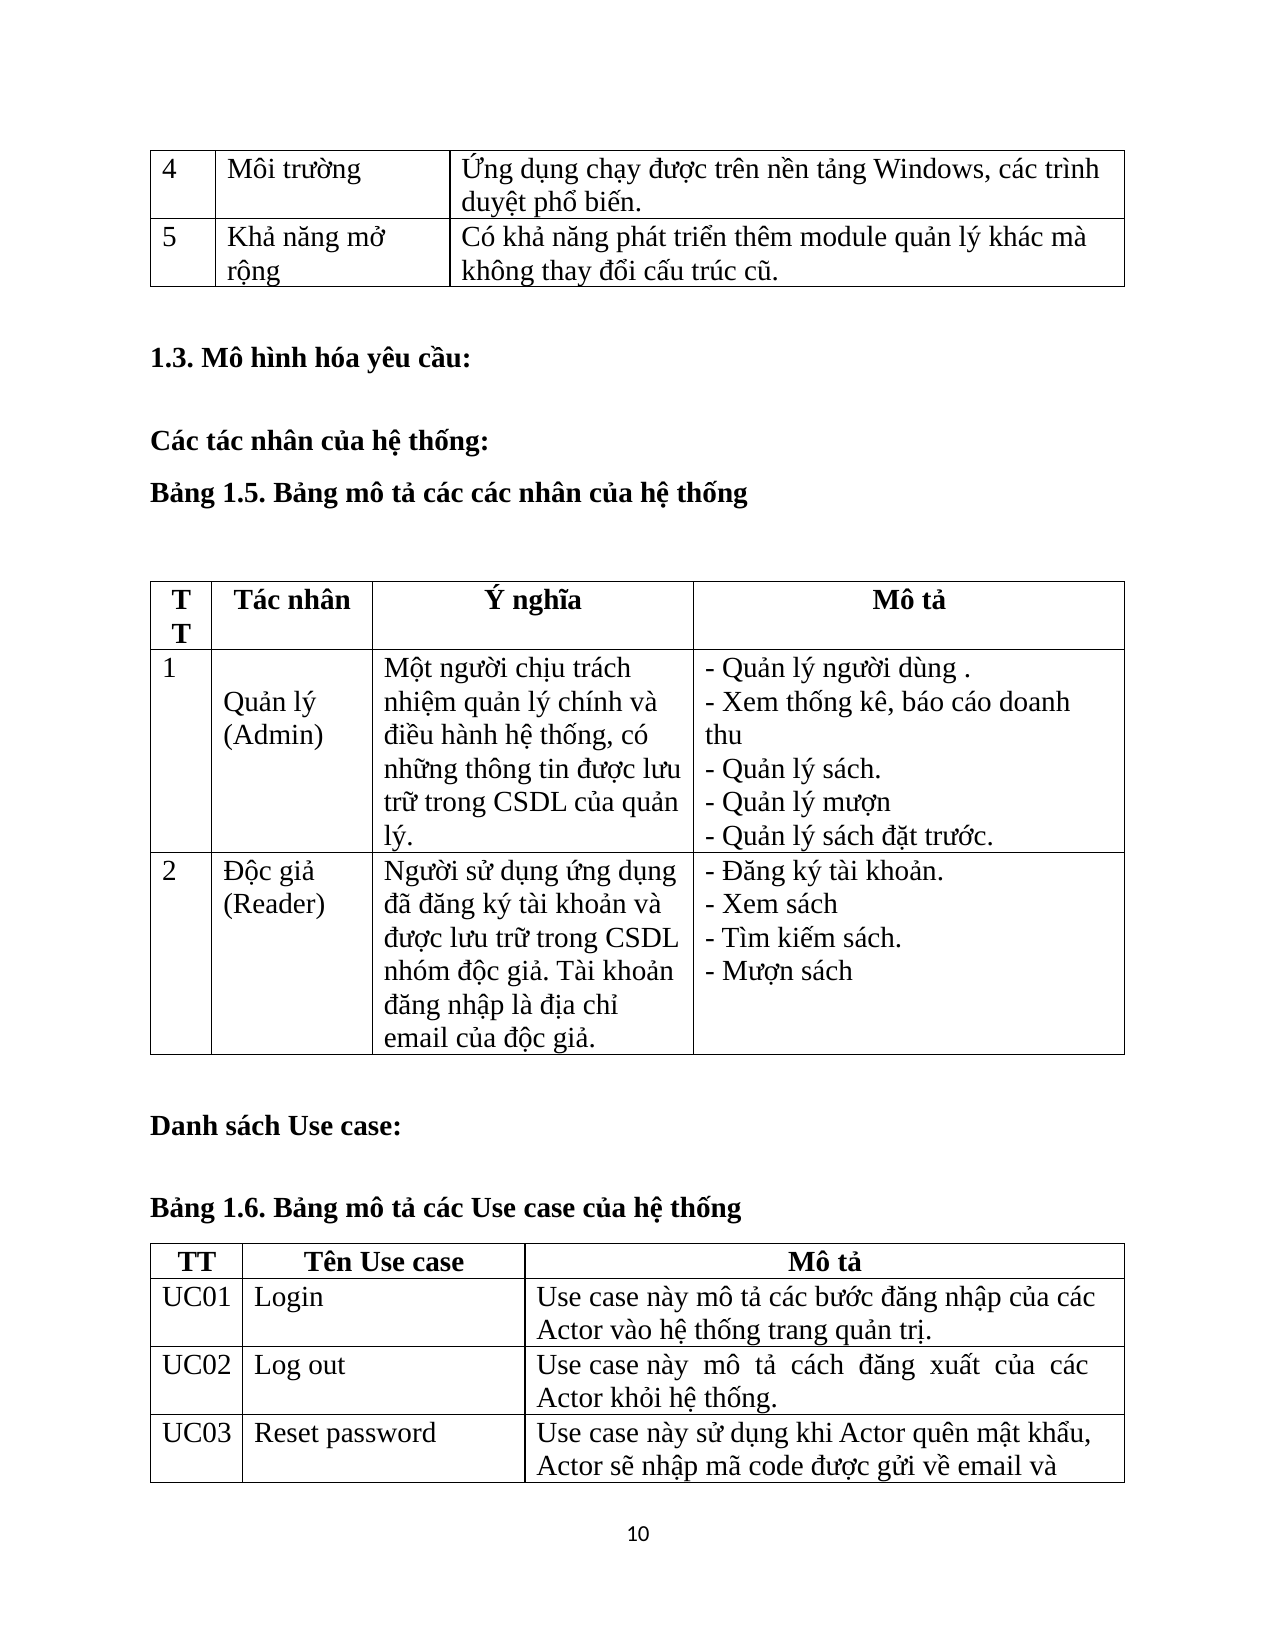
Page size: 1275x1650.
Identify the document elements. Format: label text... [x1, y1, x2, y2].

table_cell 1 [151, 650, 211, 852]
text Bảng 1.5. Bảng mô tả các các nhân của hệ thống [150, 476, 1125, 509]
text Các tác nhân của hệ thống: [150, 423, 1125, 456]
table_cell 5 [151, 219, 215, 286]
table_header TT [151, 582, 211, 649]
table_cell Ứng dụng chạy được trên nền tảng Windows, các trình duyệt phổ biến. [451, 151, 1124, 218]
table_cell 4 [151, 151, 215, 218]
table_cell Một người chịu trách nhiệm quản lý chính và điều hành hệ thống, có những thông tin được lưu trữ trong CSDL của quản lý. [373, 650, 693, 852]
table_cell UC03 [151, 1415, 242, 1482]
table_cell Người sử dụng ứng dụng đã đăng ký tài khoản và được lưu trữ trong CSDL nhóm độc giả. Tài khoản đăng nhập là địa chỉ email của độc giả. [373, 853, 693, 1054]
text Bảng 1.6. Bảng mô tả các Use case của hệ thống [150, 1190, 1125, 1224]
table_cell Độc giả (Reader) [212, 853, 372, 1054]
table_cell UC02 [151, 1347, 242, 1414]
table_cell UC01 [151, 1279, 242, 1346]
table_header Mô tả [694, 582, 1124, 649]
table_header Mô tả [526, 1244, 1124, 1278]
table_cell Có khả năng phát triển thêm module quản lý khác mà không thay đổi cấu trúc cũ. [451, 219, 1124, 286]
text 1.3. Mô hình hóa yêu cầu: [150, 340, 1125, 404]
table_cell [526, 1415, 1124, 1482]
table_cell 2 [151, 853, 211, 1054]
table_cell Use case này mô tả cách đăng xuất của các Actor khỏi hệ thống. [526, 1347, 1124, 1414]
table_header Tên Use case [243, 1244, 524, 1278]
table_cell Reset password [243, 1415, 524, 1482]
table_cell - Quản lý người dùng . - Xem thống kê, báo cáo doanh thu - Quản lý sách. - Quản lý mượn - Quản lý sách đặt trước. [694, 650, 1124, 852]
table_header TT [151, 1244, 242, 1278]
text Danh sách Use case: [150, 1108, 1125, 1171]
table_cell Khả năng mở rộng [216, 219, 449, 286]
table_cell Log out [243, 1347, 524, 1414]
table_header Ý nghĩa [373, 582, 693, 649]
table_cell - Đăng ký tài khoản. - Xem sách - Tìm kiếm sách. - Mượn sách [694, 853, 1124, 1054]
table_cell Môi trường [216, 151, 449, 218]
table_cell Login [243, 1279, 524, 1346]
table_header Tác nhân [212, 582, 372, 649]
table_cell Quản lý (Admin) [212, 650, 372, 852]
table_cell Use case này mô tả các bước đăng nhập của các Actor vào hệ thống trang quản trị. [526, 1279, 1124, 1346]
